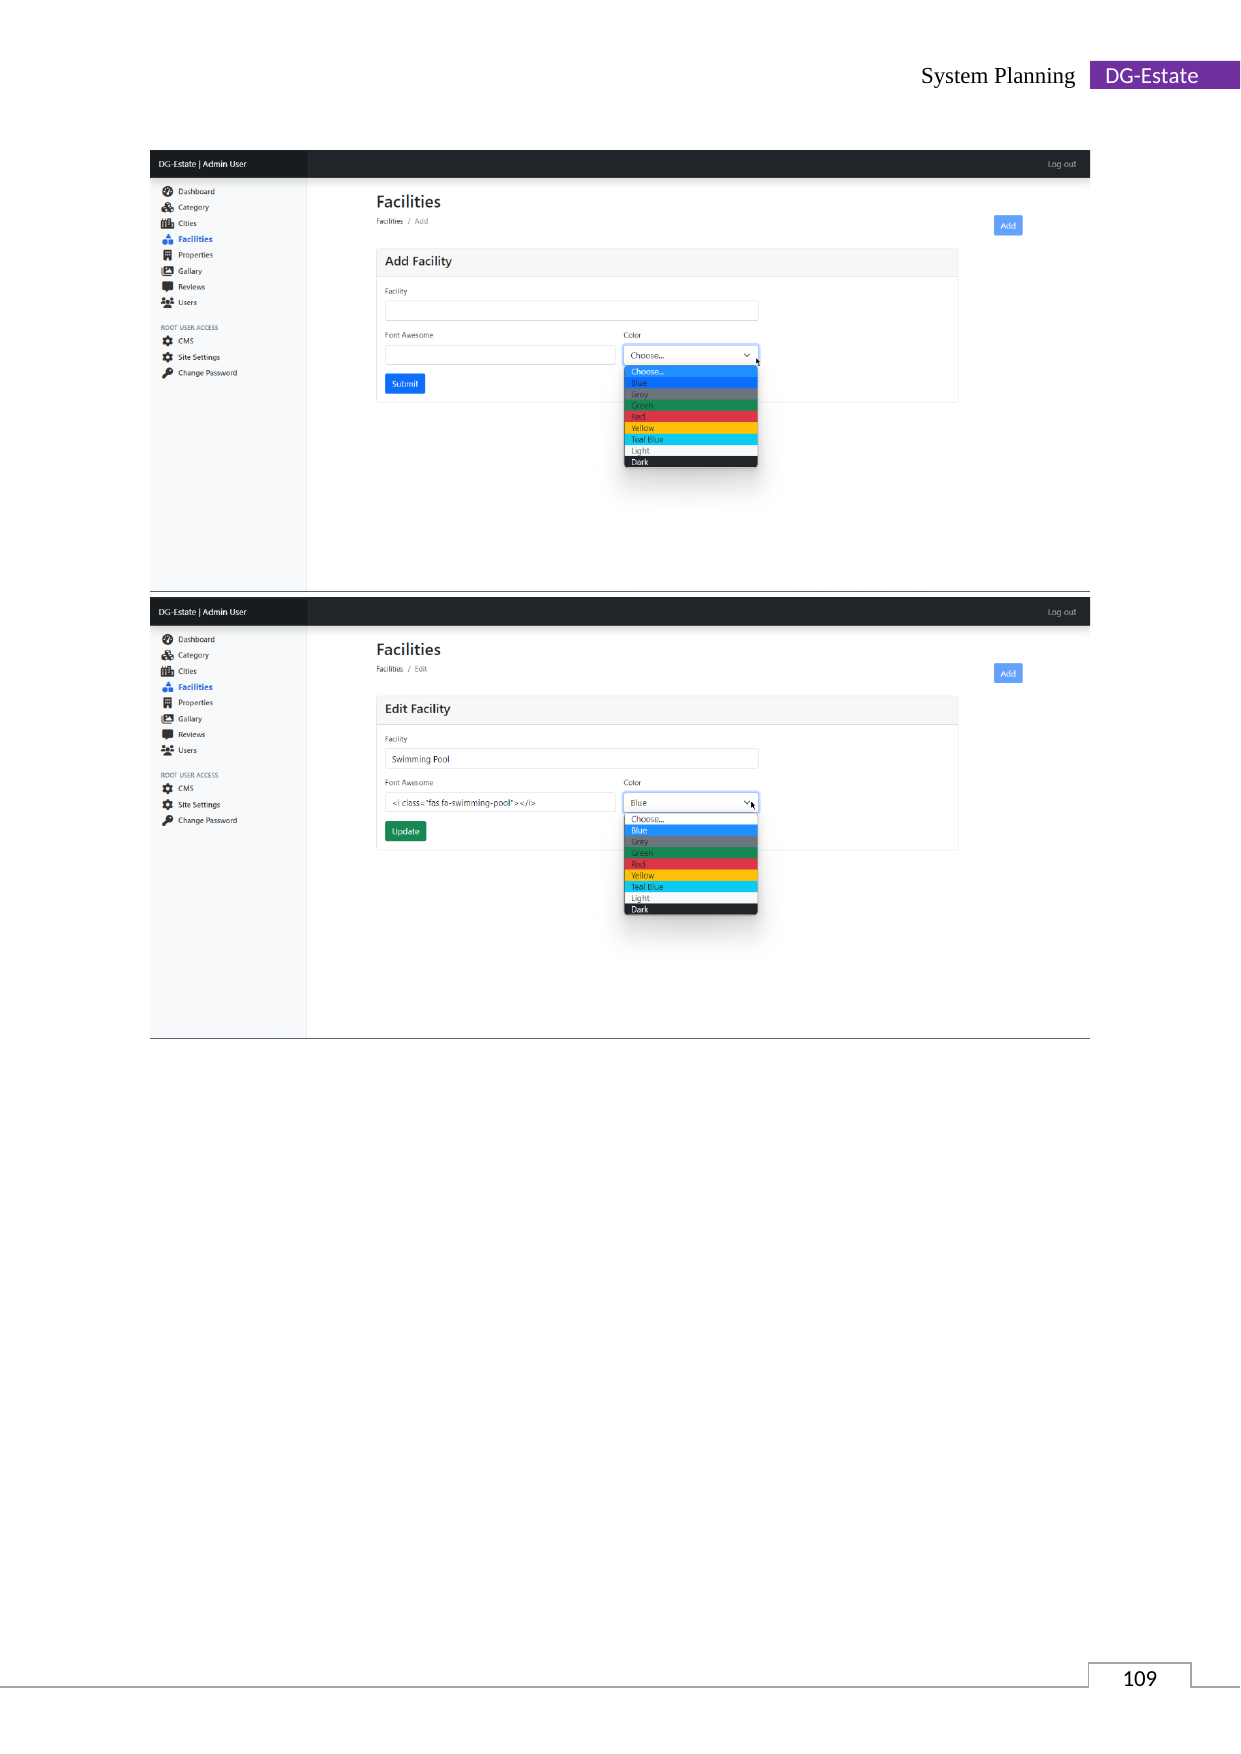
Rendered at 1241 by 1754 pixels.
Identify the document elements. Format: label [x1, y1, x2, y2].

picture [150, 150, 1091, 592]
picture [150, 597, 1091, 1039]
